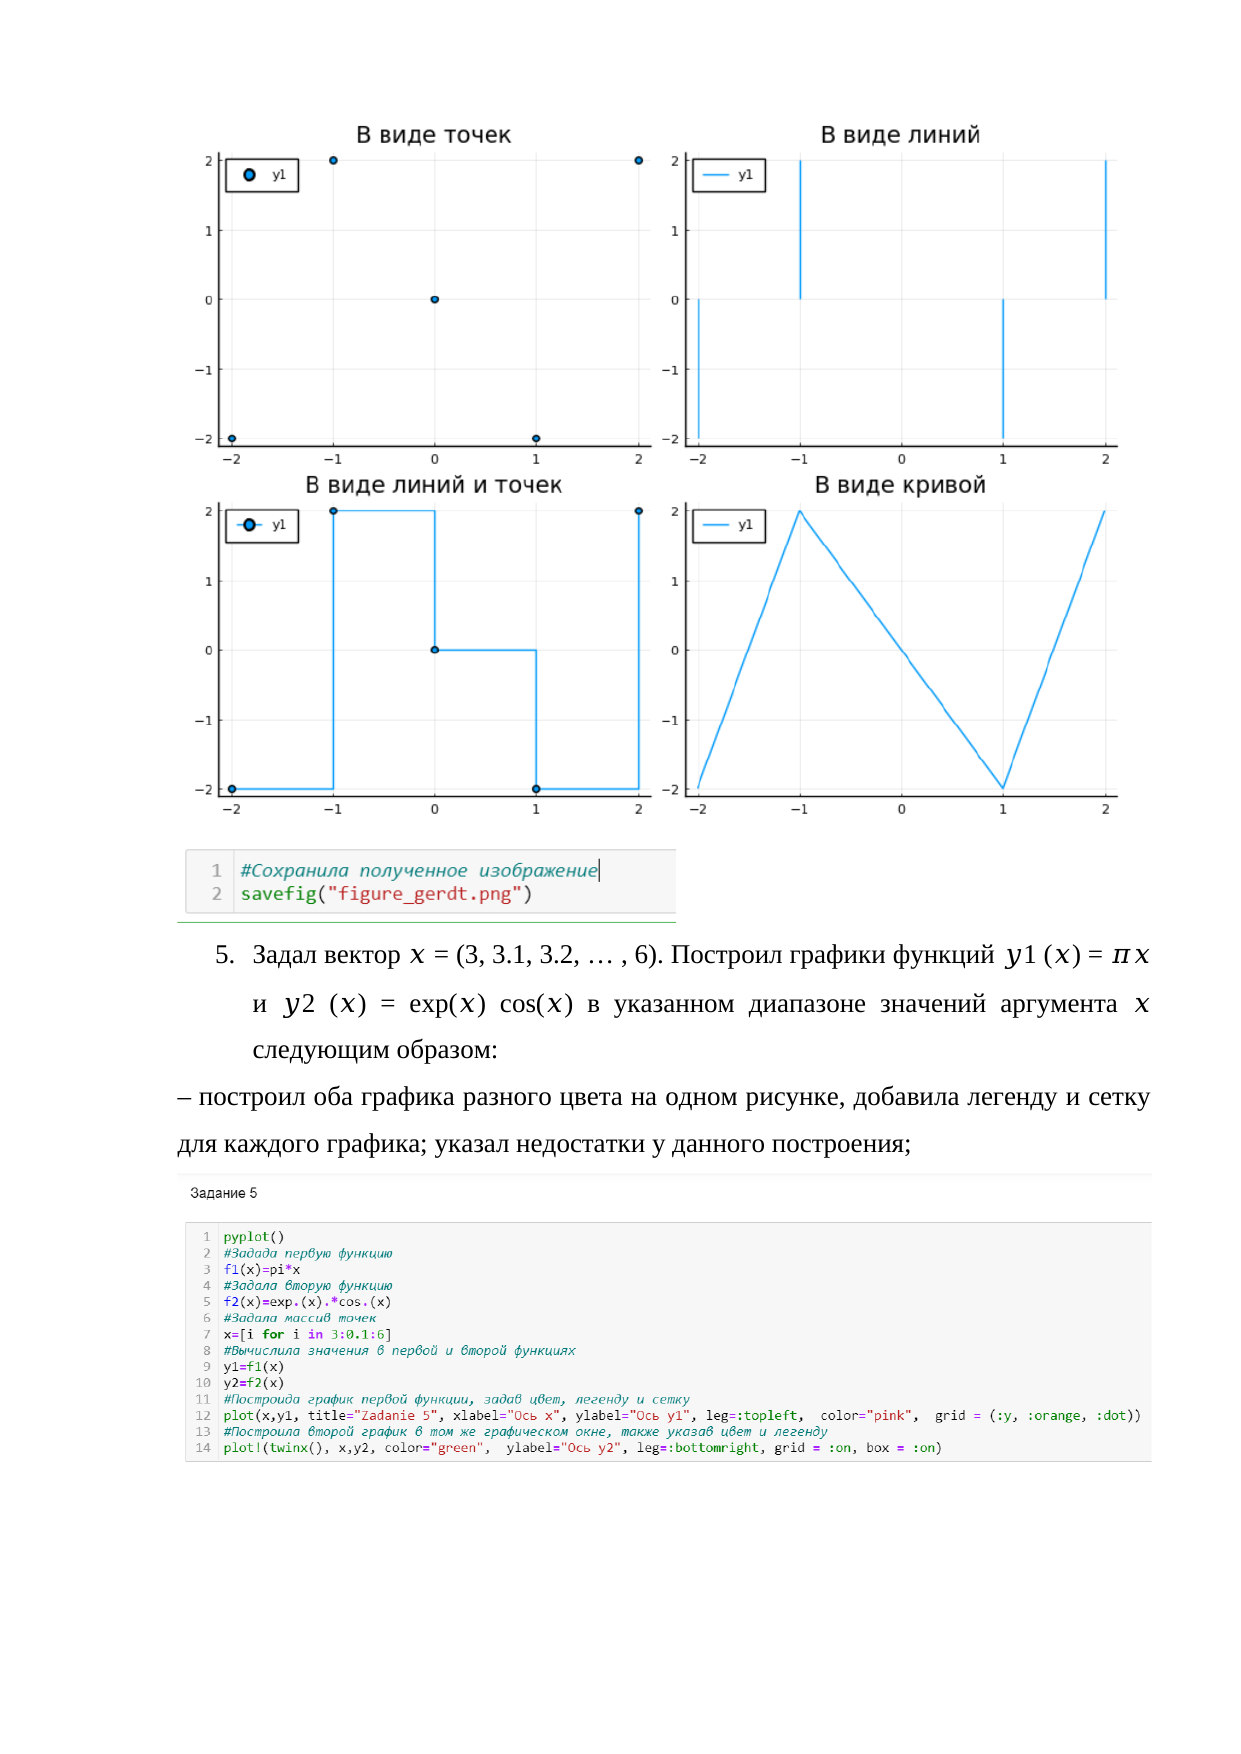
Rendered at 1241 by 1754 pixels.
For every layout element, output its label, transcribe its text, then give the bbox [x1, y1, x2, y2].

picture [177, 1173, 1152, 1465]
list Задал вектор 𝑥 = (3, 3.1, 3.2, … , 6). Построил графики функций 𝑦1 (𝑥) = 𝜋𝑥 и 𝑦2 (𝑥) = exp(𝑥) cos(𝑥) в указанном диапазоне значений аргумента 𝑥 следующим образом: [215, 936, 1152, 1065]
text – построил оба графика разного цвета на одном рисунке, добавила легенду и сетку для каждого графика; указал недостатки у данного построения; [177, 1080, 1152, 1158]
picture [177, 844, 677, 923]
picture [177, 118, 1152, 831]
